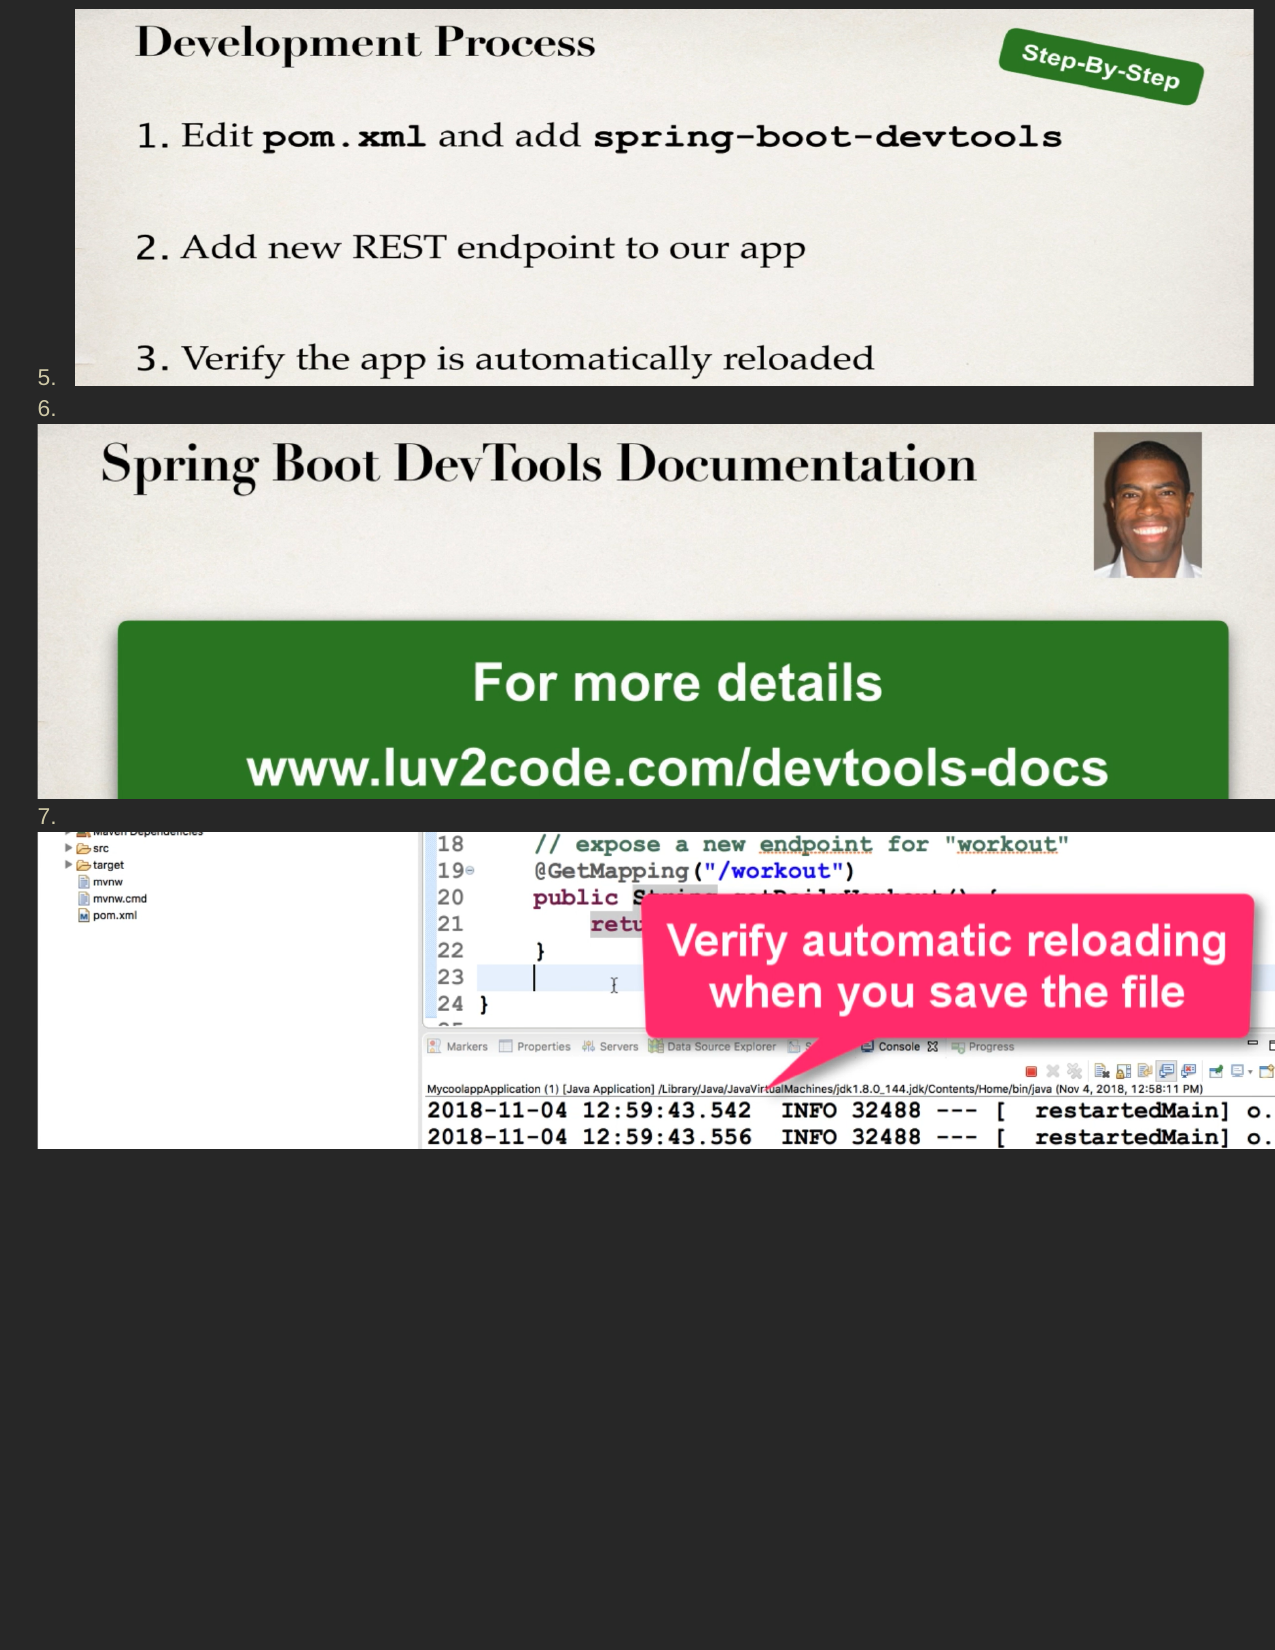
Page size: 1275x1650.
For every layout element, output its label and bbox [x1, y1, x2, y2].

picture [75, 9, 1254, 386]
picture [37, 424, 1275, 799]
picture [37, 832, 1275, 1149]
